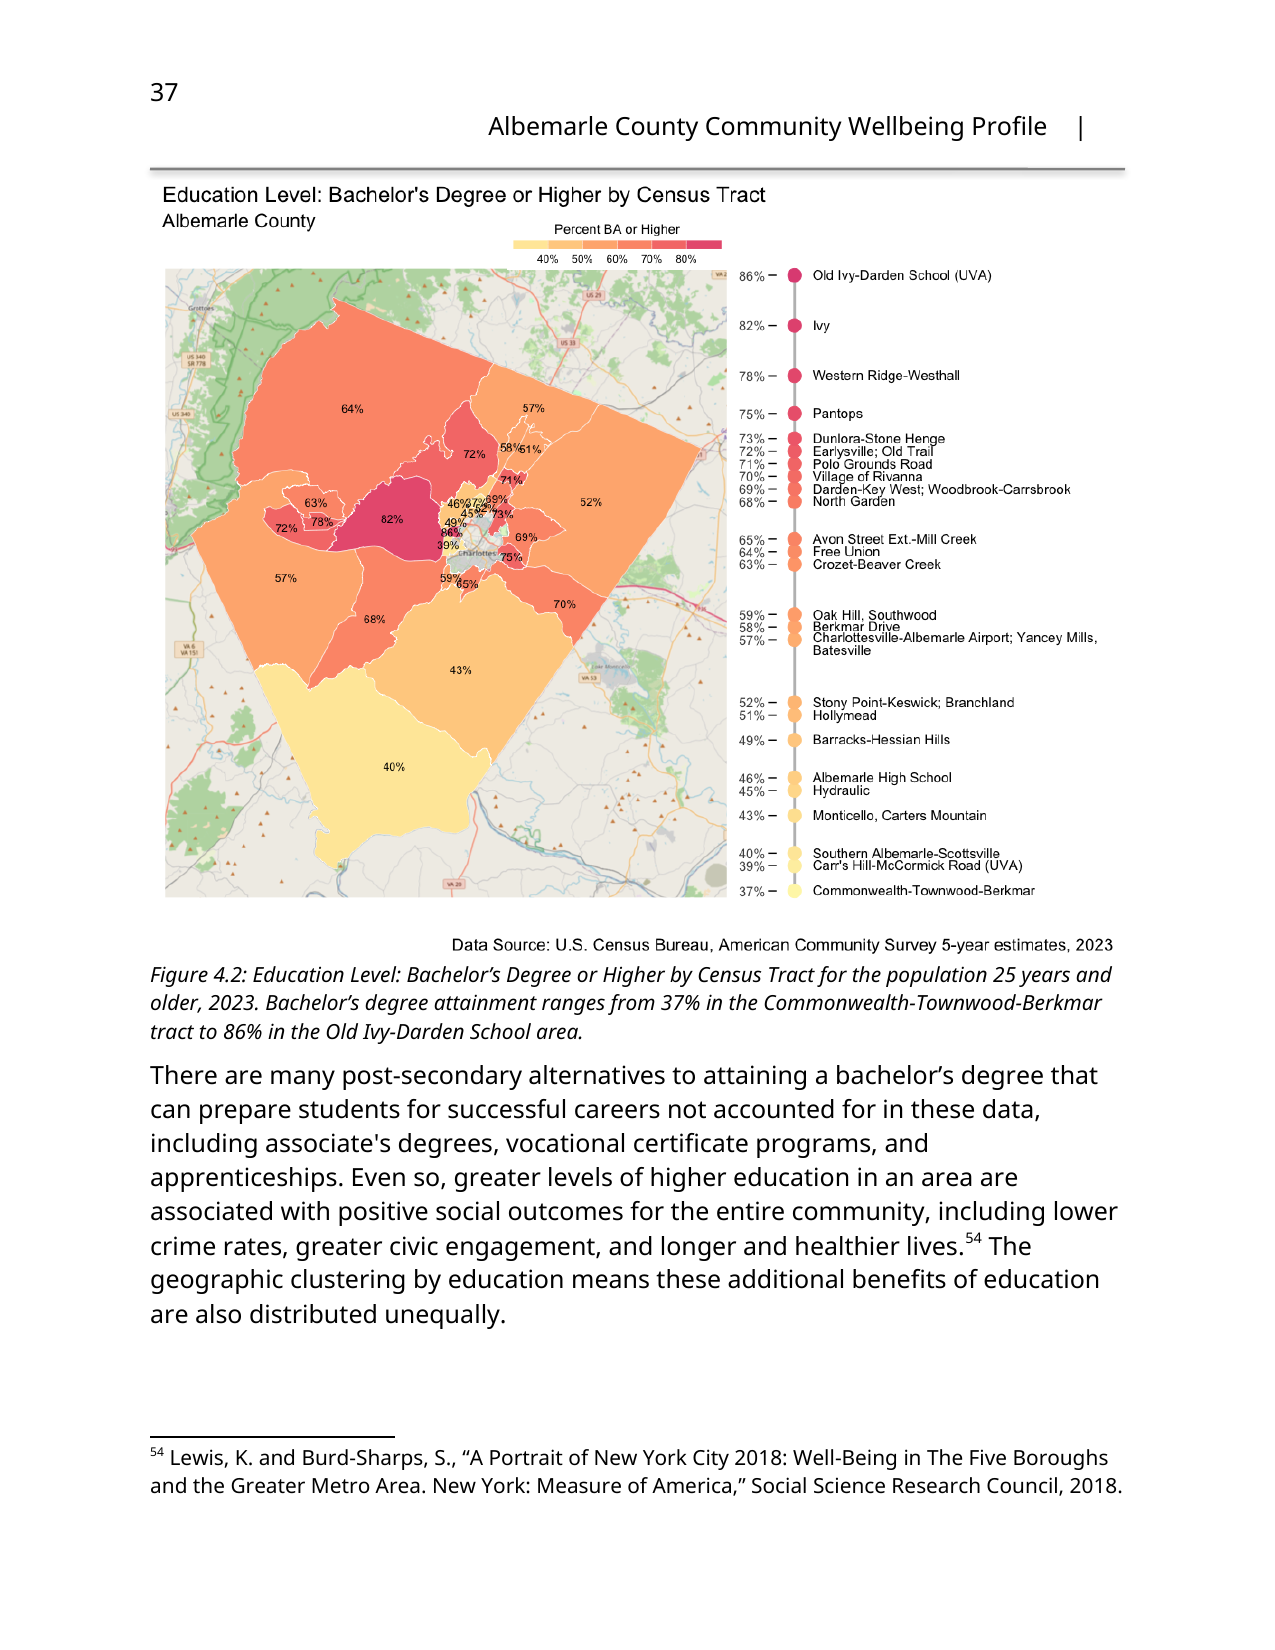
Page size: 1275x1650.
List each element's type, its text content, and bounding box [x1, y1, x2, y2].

picture [150, 180, 1125, 960]
text Figure 4.2: Education Level: Bachelor’s Degree or Higher by Census Tract for the population 25 years and older, 2023. Bachelor’s degree attainment ranges from 37% in the Commonwealth-Townwood-Berkmar tract to 86% in the Old Ivy-Darden School area. [150, 960, 1125, 1045]
text There are many post-secondary alternatives to attaining a bachelor’s degree that can prepare students for successful careers not accounted for in these data, including associate's degrees, vocational certificate programs, and apprenticeships. Even so, greater levels of higher education in an area are associated with positive social outcomes for the entire community, including lower crime rates, greater civic engagement, and longer and healthier lives. The geographic clustering by education means these additional benefits of education are also distributed unequally. [150, 1058, 1125, 1330]
